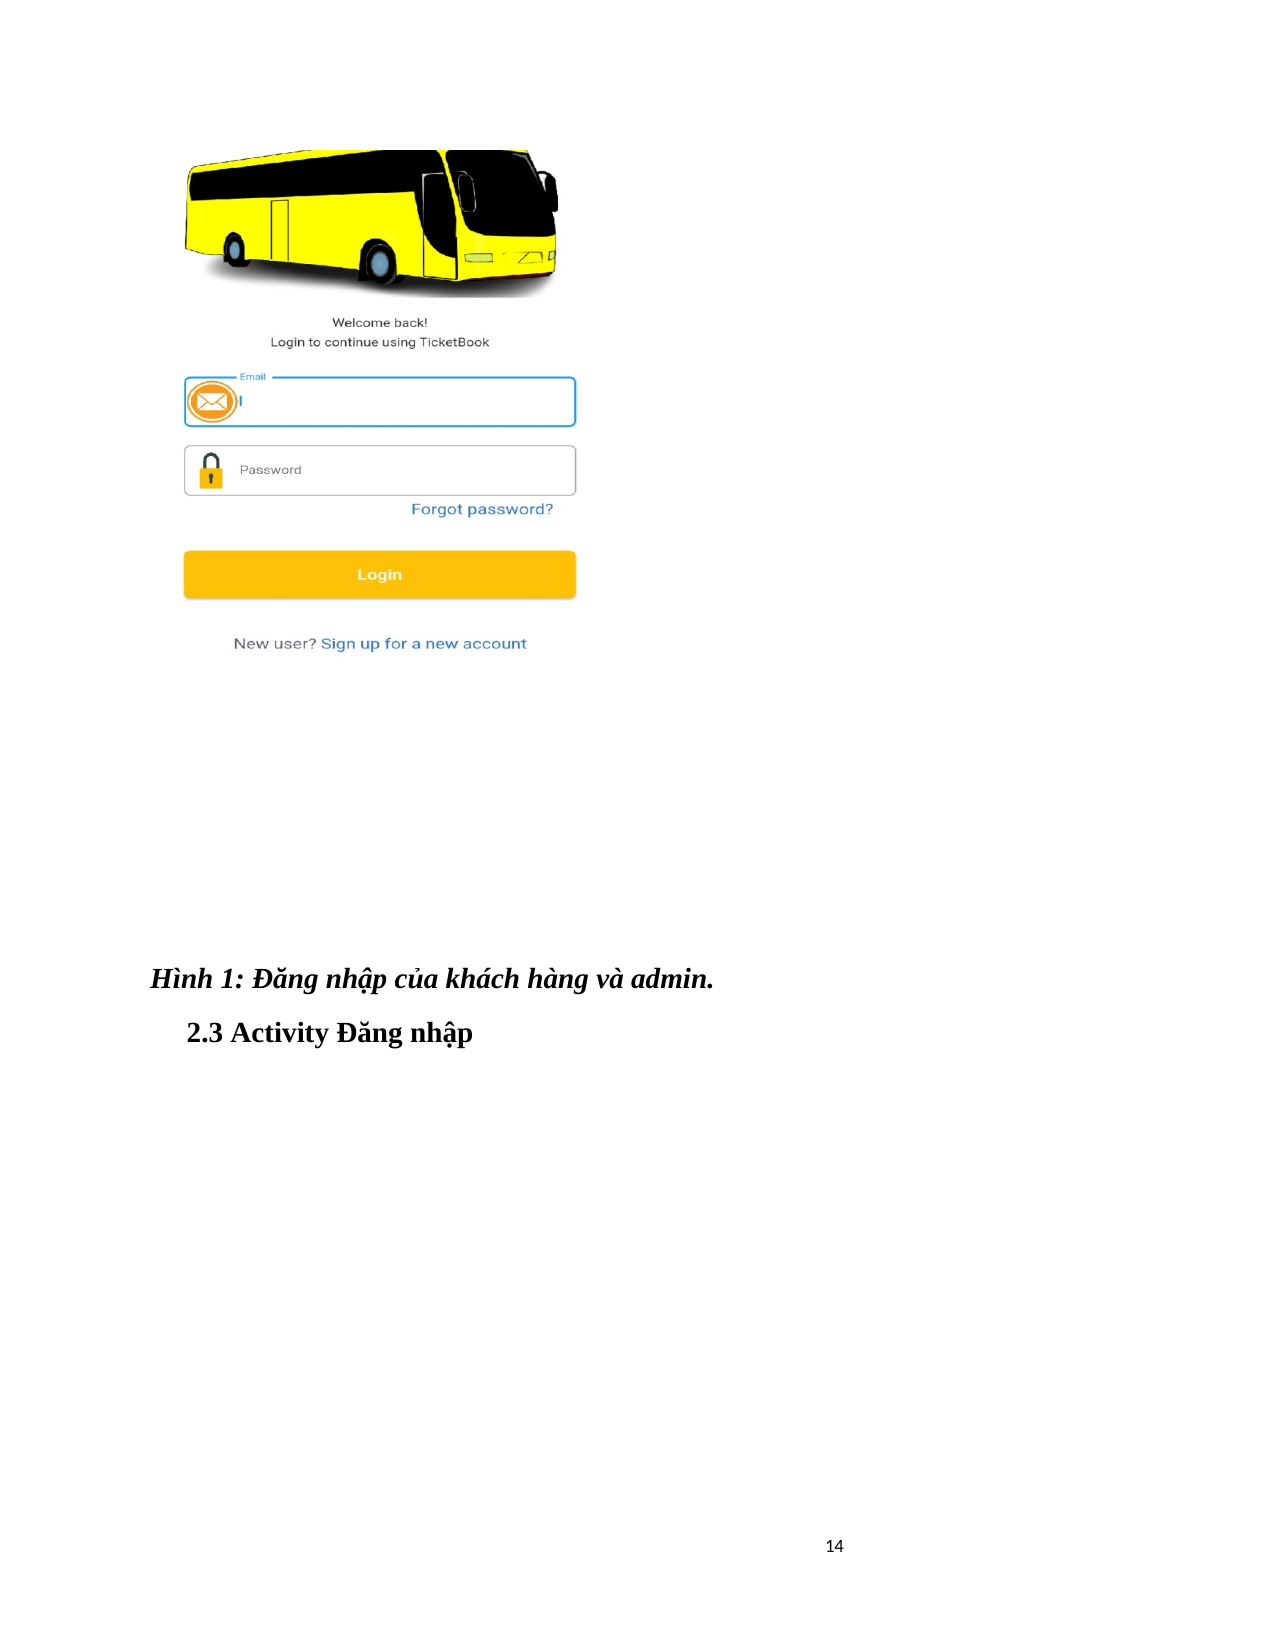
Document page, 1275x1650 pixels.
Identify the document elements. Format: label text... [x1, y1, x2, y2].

text 2.3 Activity Đăng nhập [150, 1016, 1125, 1049]
picture [150, 150, 609, 947]
text Hình 1: Đăng nhập của khách hàng và admin. [150, 961, 1125, 995]
